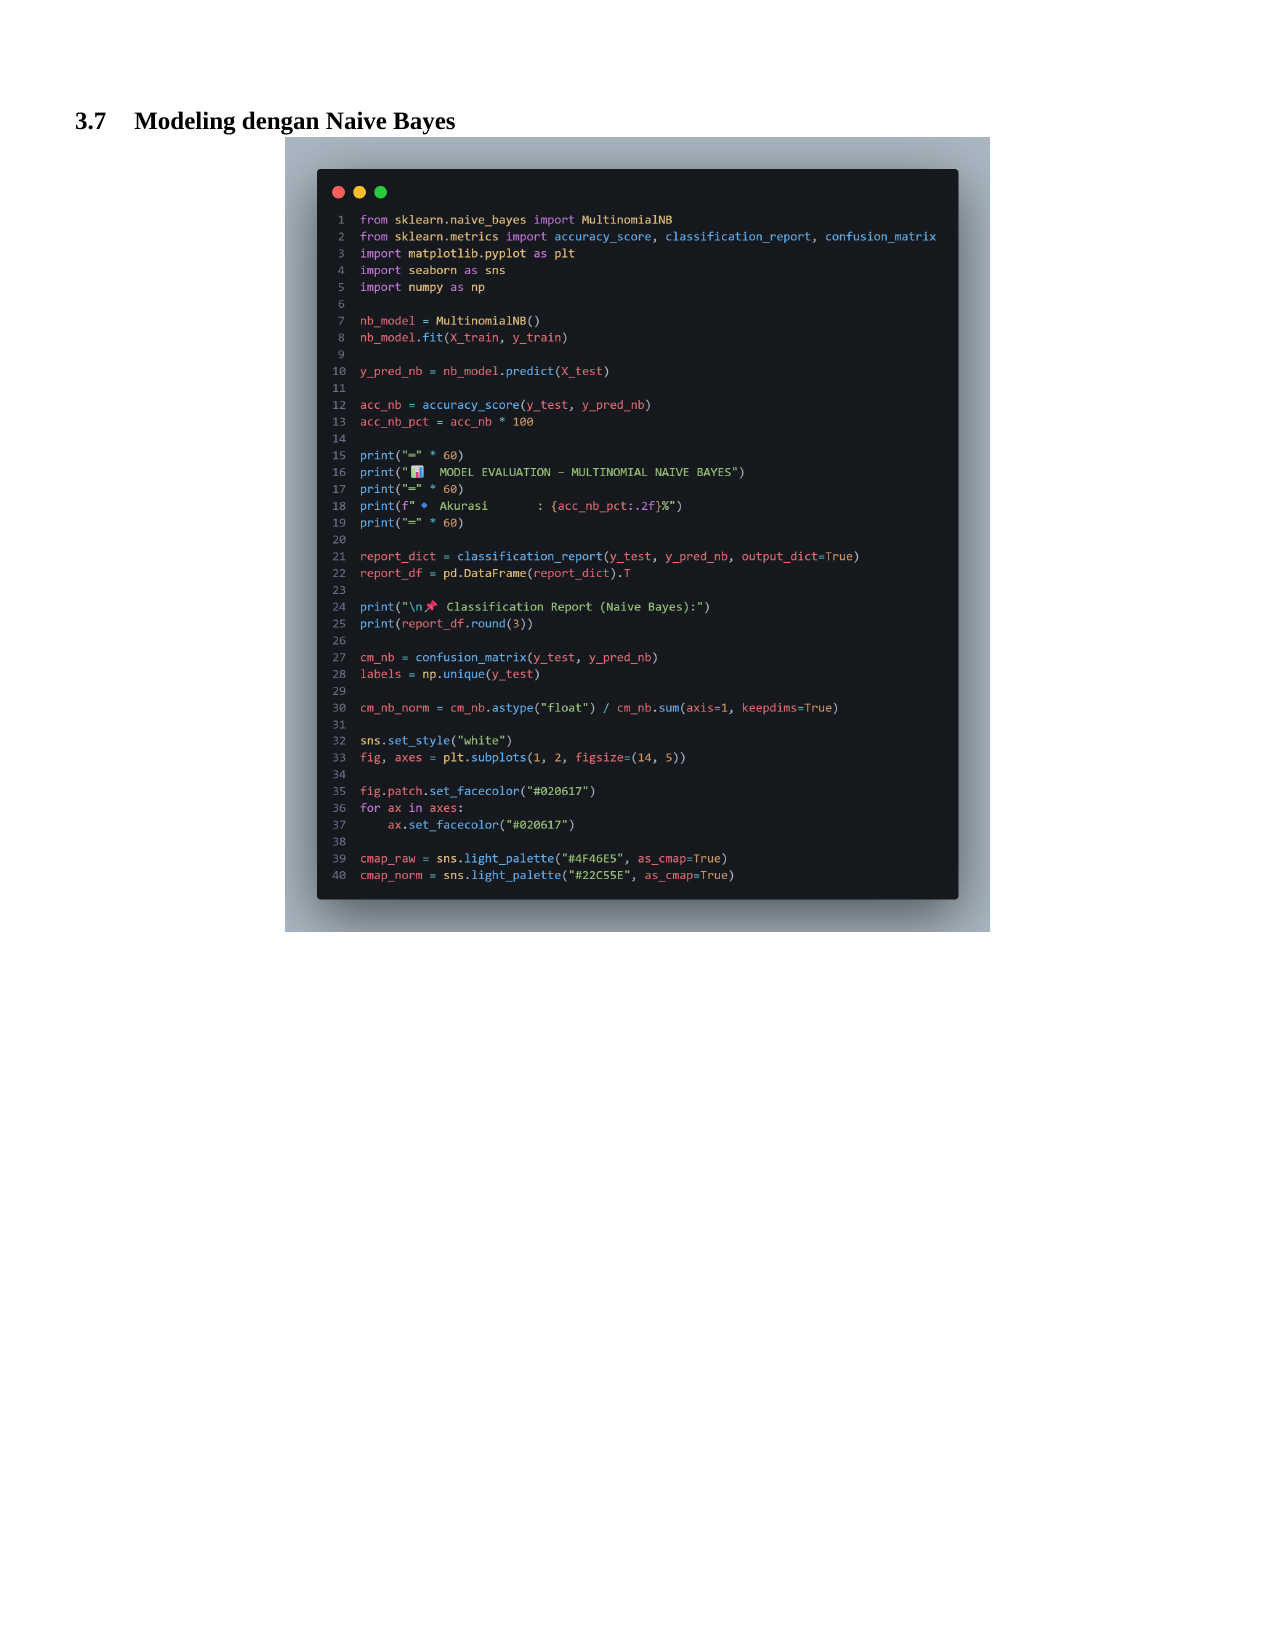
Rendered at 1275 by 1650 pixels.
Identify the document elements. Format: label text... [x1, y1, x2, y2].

picture [285, 137, 991, 932]
list Modeling dengan Naive Bayes [75, 106, 1200, 135]
